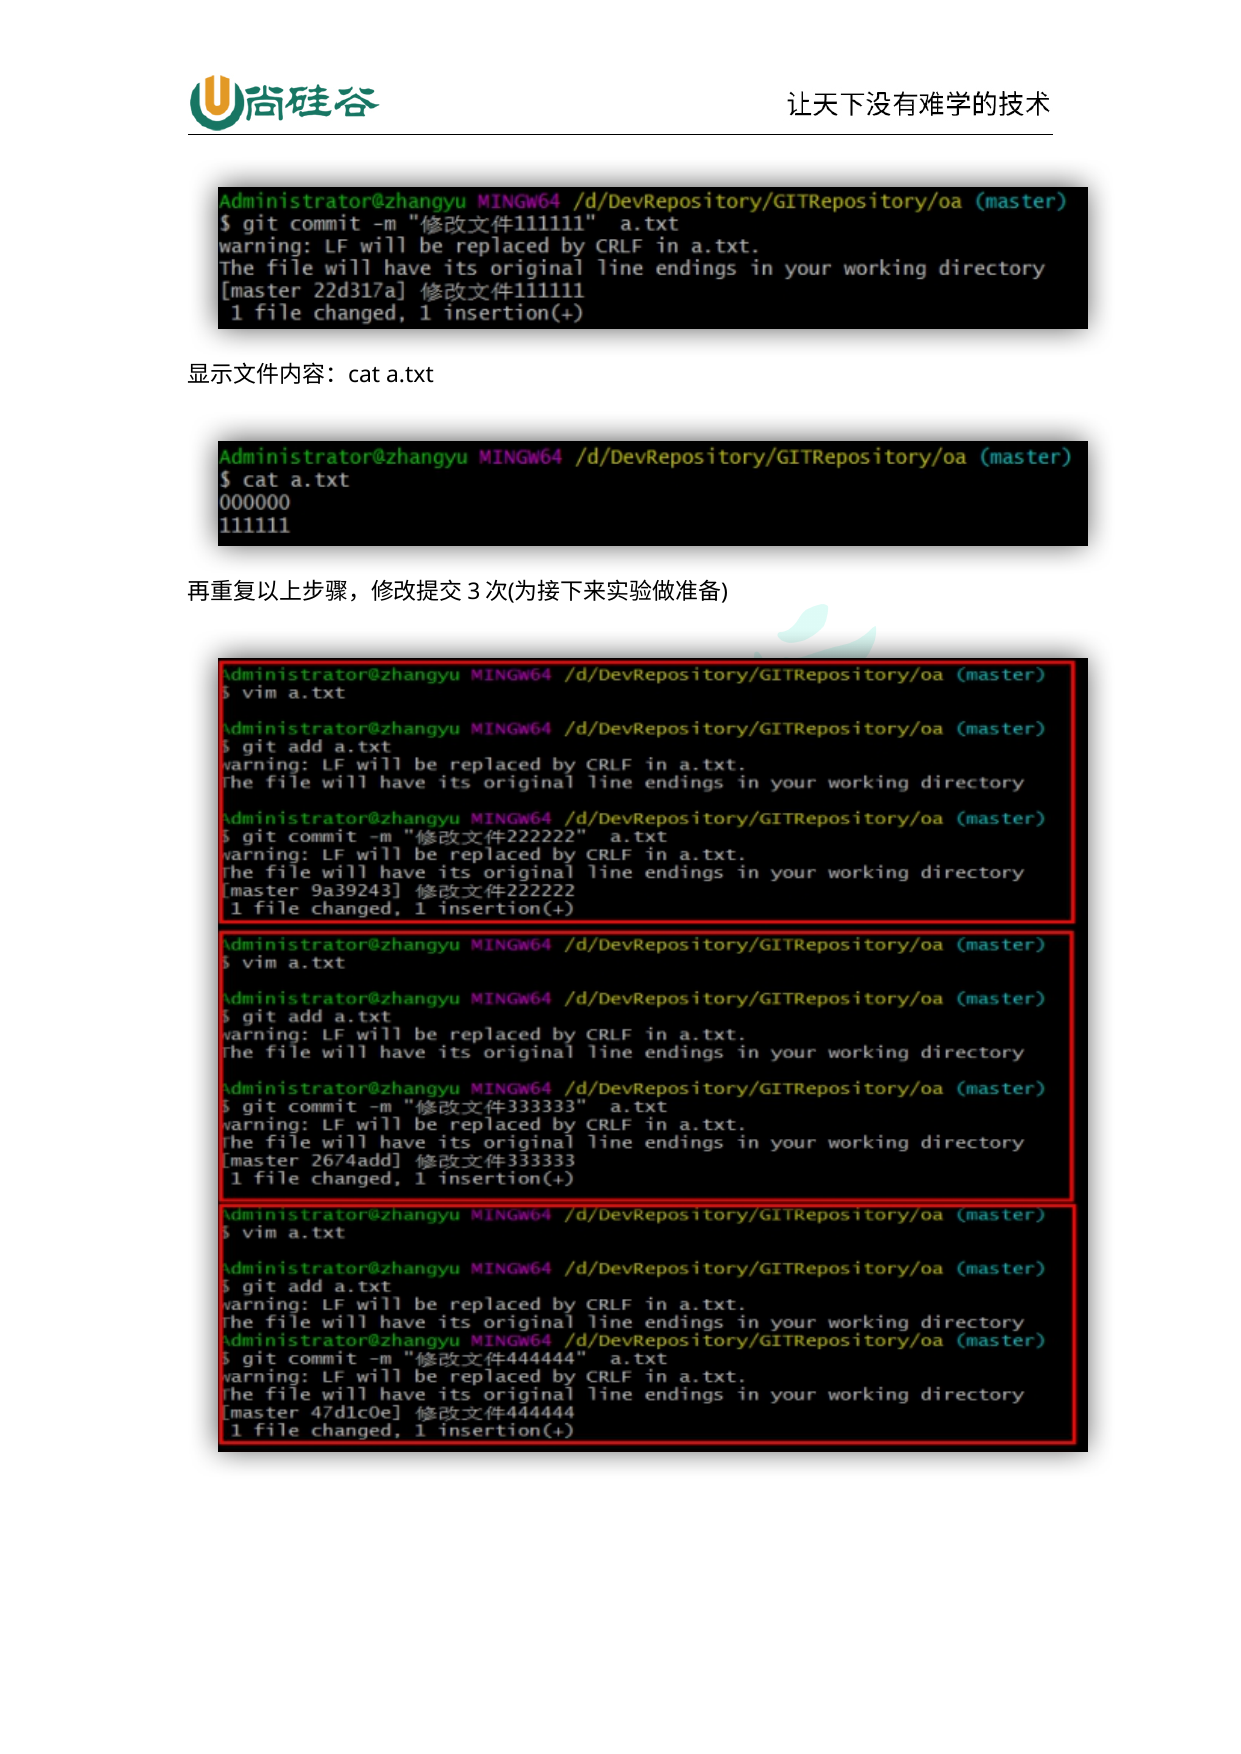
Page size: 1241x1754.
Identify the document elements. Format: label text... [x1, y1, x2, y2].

picture [218, 187, 1088, 329]
text 再重复以上步骤，修改提交3次(为接下来实验做准备) [187, 573, 1053, 606]
picture [218, 658, 1088, 1452]
picture [218, 441, 1088, 546]
picture [187, 73, 1053, 132]
text 显示文件内容：cat a.txt [187, 356, 1053, 390]
